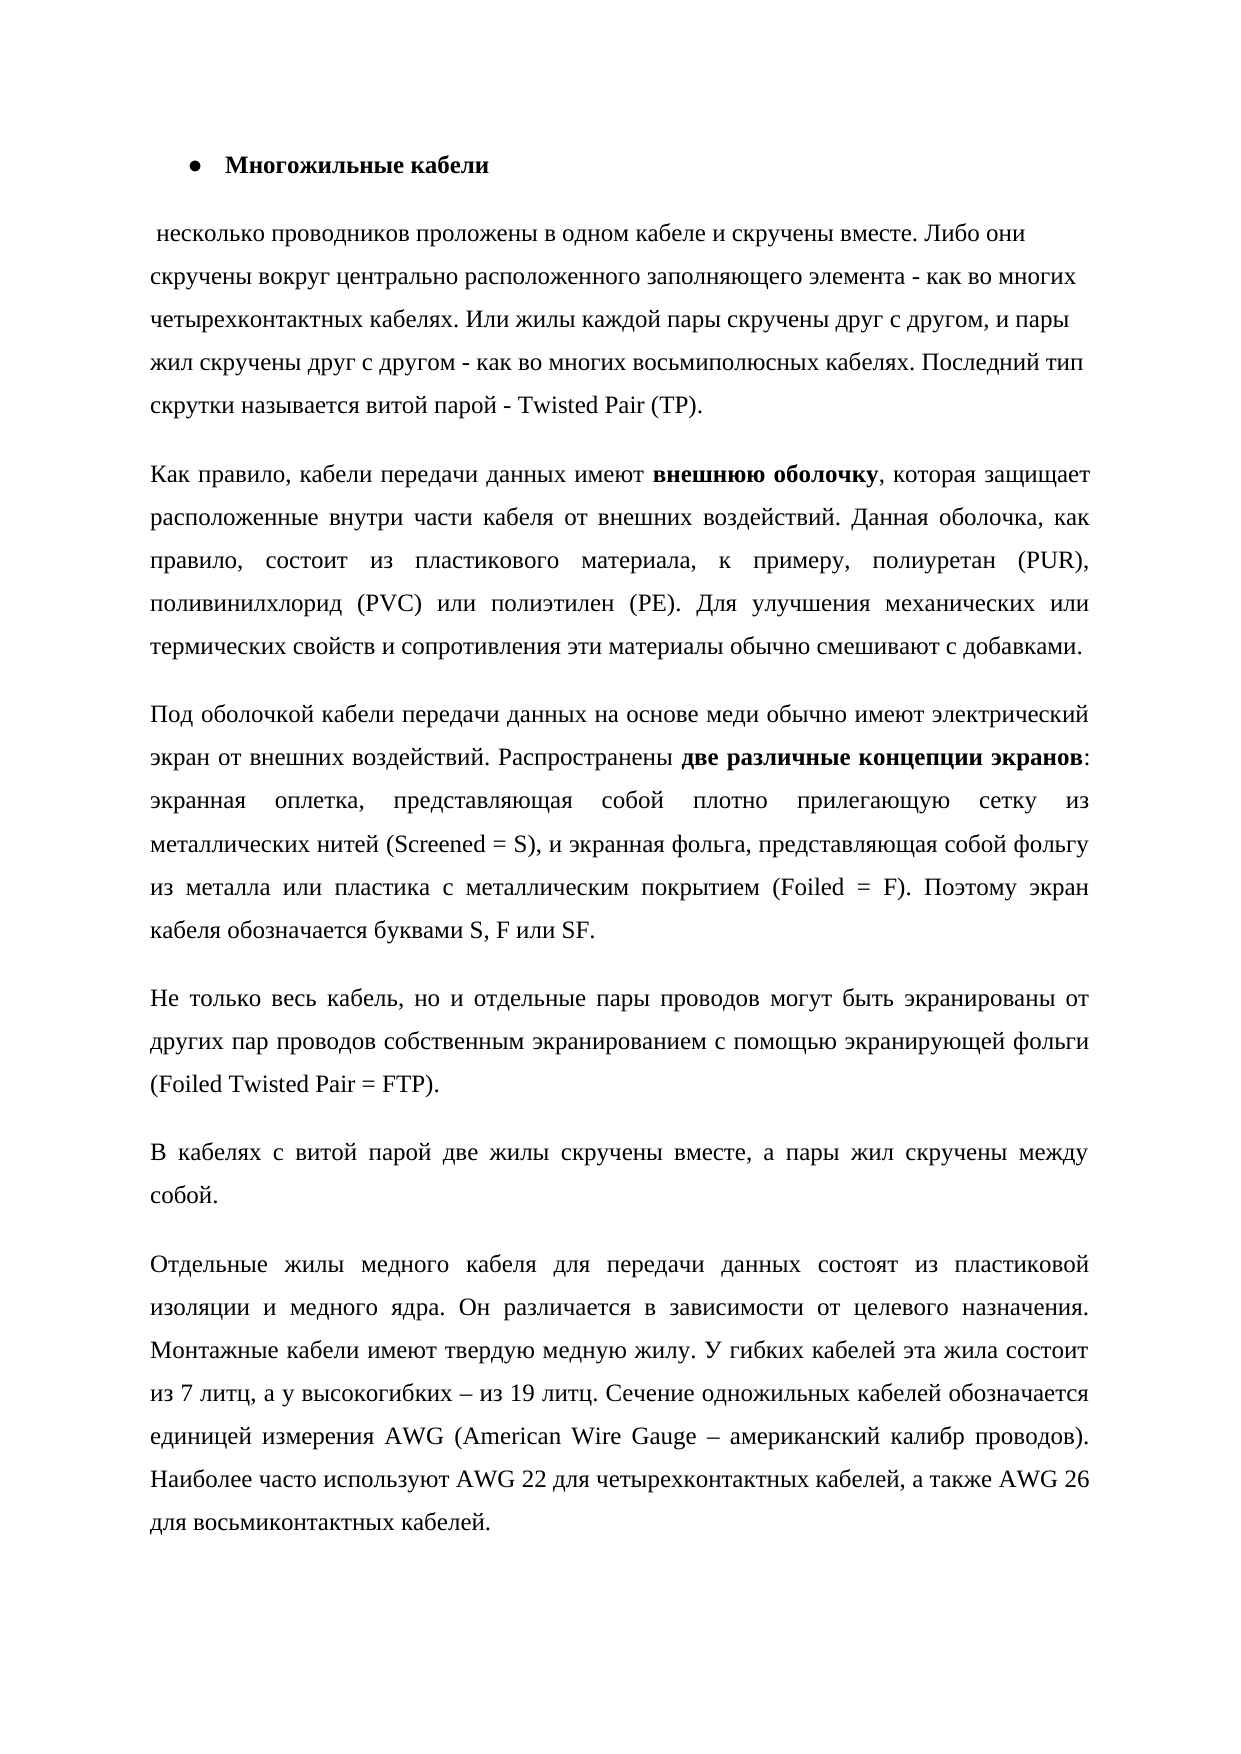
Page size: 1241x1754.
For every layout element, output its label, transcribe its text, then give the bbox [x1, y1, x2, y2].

text Не только весь кабель, но и отдельные пары проводов могут быть экранированы от других пар проводов собственным экранированием с помощью экранирующей фольги (Foiled Twisted Pair = FTP). [150, 983, 1090, 1098]
text Как правило, кабели передачи данных имеют внешнюю оболочку, которая защищает расположенные внутри части кабеля от внешних воздействий. Данная оболочка, как правило, состоит из пластикового материала, к примеру, полиуретан (PUR), поливинилхлорид (PVC) или полиэтилен (PE). Для улучшения механических или термических свойств и сопротивления эти материалы обычно смешивают с добавками. [150, 459, 1090, 660]
text несколько проводников проложены в одном кабеле и скручены вместе. Либо они скручены вокруг центрально расположенного заполняющего элемента - как во многих четырехконтактных кабелях. Или жилы каждой пары скручены друг с другом, и пары жил скручены друг с другом - как во многих восьмиполюсных кабелях. Последний тип скрутки называется витой парой - Twisted Pair (TP). [150, 218, 1090, 419]
list Многожильные кабели [187, 150, 1090, 179]
text Отдельные жилы медного кабеля для передачи данных состоят из пластиковой изоляции и медного ядра. Он различается в зависимости от целевого назначения. Монтажные кабели имеют твердую медную жилу. У гибких кабелей эта жила состоит из 7 литц, а у высокогибких – из 19 литц. Сечение одножильных кабелей обозначается единицей измерения AWG (American Wire Gauge – американский калибр проводов). Наиболее часто используют AWG 22 для четырехконтактных кабелей, а также AWG 26 для восьмиконтактных кабелей. [150, 1249, 1090, 1536]
text В кабелях с витой парой две жилы скручены вместе, а пары жил скручены между собой. [150, 1137, 1090, 1209]
text Под оболочкой кабели передачи данных на основе меди обычно имеют электрический экран от внешних воздействий. Распространены две различные концепции экранов: экранная оплетка, представляющая собой плотно прилегающую сетку из металлических нитей (Screened = S), и экранная фольга, представляющая собой фольгу из металла или пластика с металлическим покрытием (Foiled = F). Поэтому экран кабеля обозначается буквами S, F или SF. [150, 699, 1090, 944]
